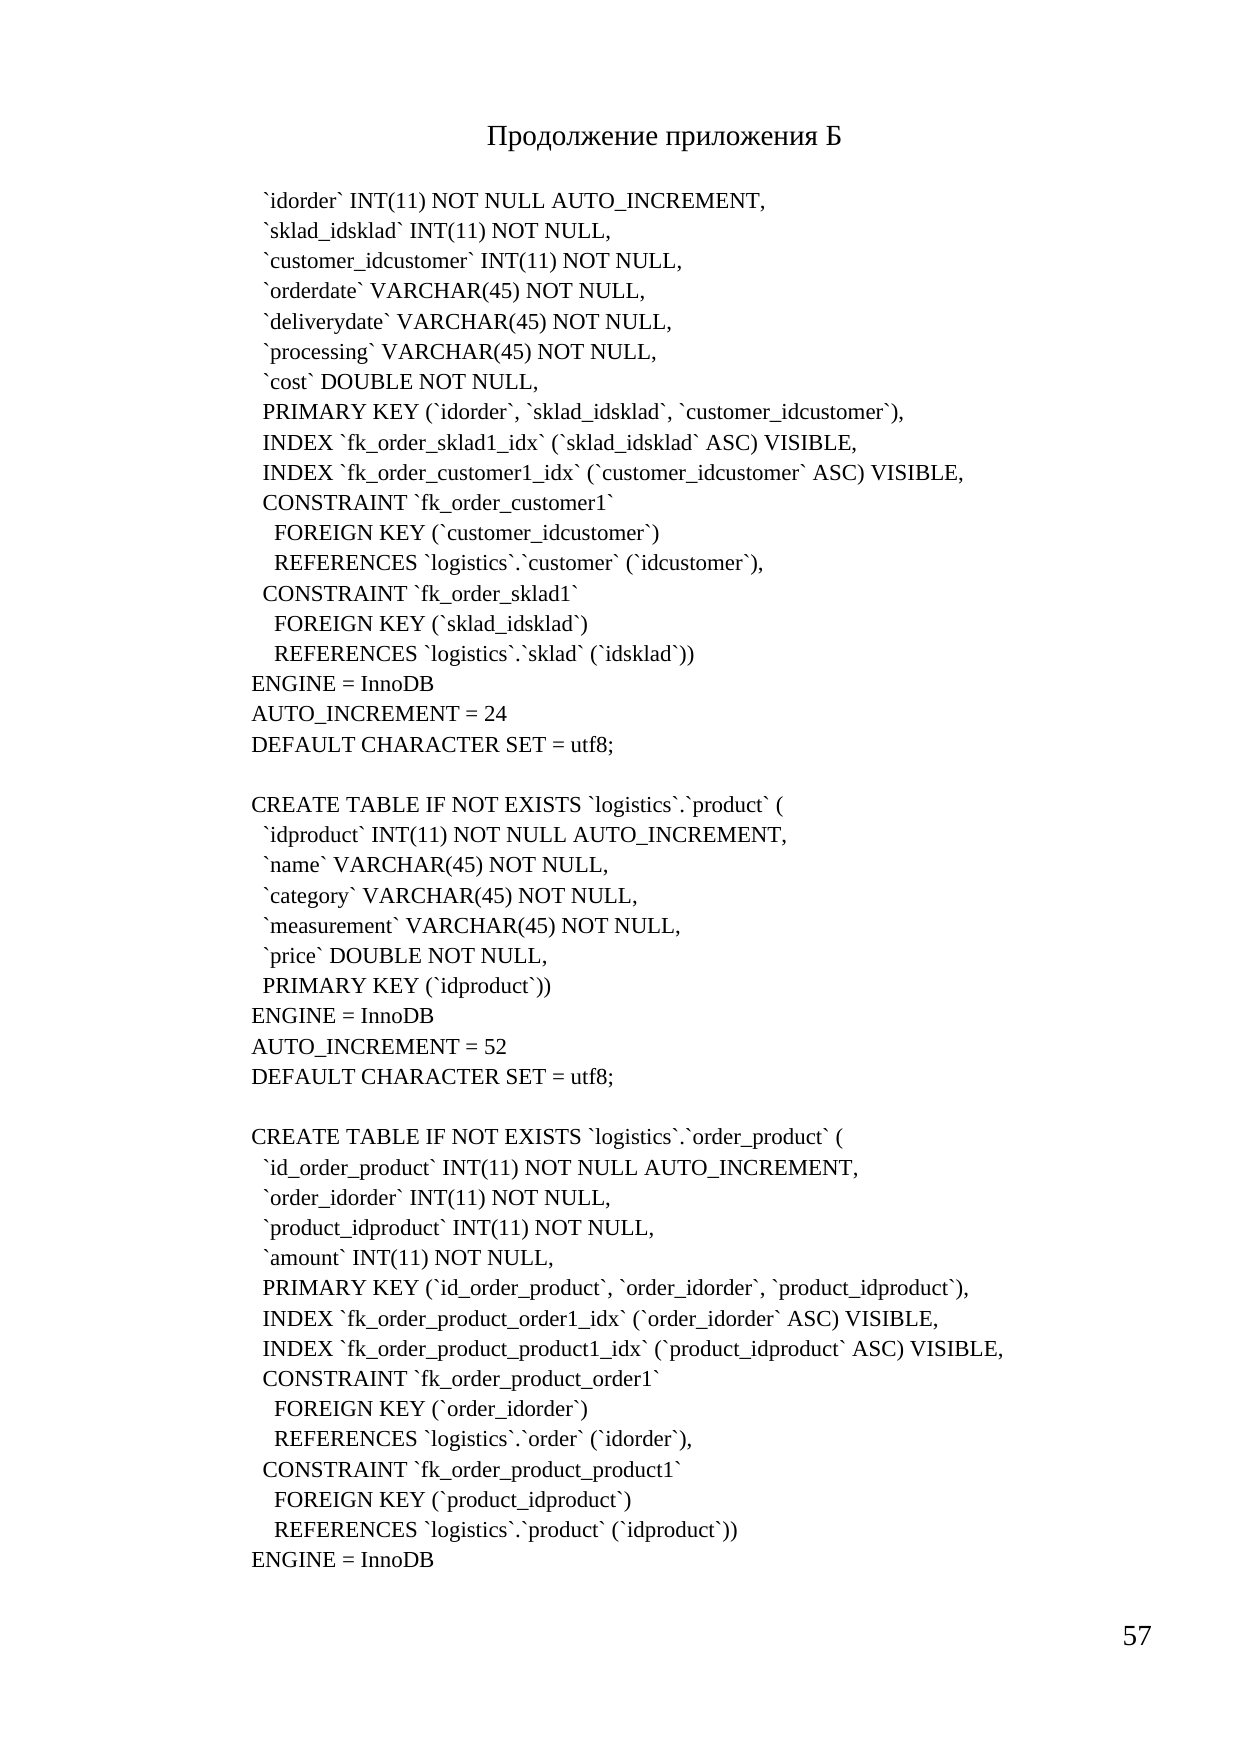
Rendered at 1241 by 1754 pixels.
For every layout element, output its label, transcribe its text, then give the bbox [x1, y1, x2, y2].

text FOREIGN KEY (`customer_idcustomer`) [177, 519, 1152, 546]
text `product_idproduct` INT(11) NOT NULL, [177, 1214, 1152, 1240]
text `processing` VARCHAR(45) NOT NULL, [177, 338, 1152, 364]
text `orderdate` VARCHAR(45) NOT NULL, [177, 277, 1152, 304]
text PRIMARY KEY (`id_order_product`, `order_idorder`, `product_idproduct`), [177, 1274, 1152, 1301]
text REFERENCES `logistics`.`sklad` (`idsklad`)) [177, 640, 1152, 666]
text ENGINE = InnoDB [177, 670, 1152, 697]
text INDEX `fk_order_sklad1_idx` (`sklad_idsklad` ASC) VISIBLE, [177, 428, 1152, 455]
text `idorder` INT(11) NOT NULL AUTO_INCREMENT, [177, 187, 1152, 213]
text DEFAULT CHARACTER SET = utf8; [177, 1063, 1152, 1089]
text FOREIGN KEY (`sklad_idsklad`) [177, 610, 1152, 636]
text CREATE TABLE IF NOT EXISTS `logistics`.`order_product` ( [177, 1123, 1152, 1150]
text `sklad_idsklad` INT(11) NOT NULL, [177, 217, 1152, 243]
text `name` VARCHAR(45) NOT NULL, [177, 851, 1152, 878]
text `customer_idcustomer` INT(11) NOT NULL, [177, 247, 1152, 274]
text DEFAULT CHARACTER SET = utf8; [177, 731, 1152, 757]
text AUTO_INCREMENT = 52 [177, 1033, 1152, 1059]
text Продолжение приложения Б [177, 118, 1152, 152]
text REFERENCES `logistics`.`product` (`idproduct`)) [177, 1516, 1152, 1542]
text REFERENCES `logistics`.`customer` (`idcustomer`), [177, 549, 1152, 576]
text CREATE TABLE IF NOT EXISTS `logistics`.`product` ( [177, 791, 1152, 817]
text PRIMARY KEY (`idproduct`)) [177, 972, 1152, 999]
text INDEX `fk_order_product_product1_idx` (`product_idproduct` ASC) VISIBLE, [177, 1335, 1152, 1361]
text CONSTRAINT `fk_order_customer1` [177, 489, 1152, 515]
text `category` VARCHAR(45) NOT NULL, [177, 882, 1152, 908]
text `cost` DOUBLE NOT NULL, [177, 368, 1152, 394]
text `idproduct` INT(11) NOT NULL AUTO_INCREMENT, [177, 821, 1152, 848]
text `price` DOUBLE NOT NULL, [177, 942, 1152, 968]
text `deliverydate` VARCHAR(45) NOT NULL, [177, 308, 1152, 334]
text FOREIGN KEY (`product_idproduct`) [177, 1486, 1152, 1512]
text ENGINE = InnoDB [177, 1002, 1152, 1029]
text ENGINE = InnoDB [177, 1546, 1152, 1573]
text FOREIGN KEY (`order_idorder`) [177, 1395, 1152, 1422]
text `order_idorder` INT(11) NOT NULL, [177, 1184, 1152, 1210]
text `measurement` VARCHAR(45) NOT NULL, [177, 912, 1152, 938]
text PRIMARY KEY (`idorder`, `sklad_idsklad`, `customer_idcustomer`), [177, 398, 1152, 425]
text `id_order_product` INT(11) NOT NULL AUTO_INCREMENT, [177, 1153, 1152, 1180]
text INDEX `fk_order_product_order1_idx` (`order_idorder` ASC) VISIBLE, [177, 1304, 1152, 1331]
text CONSTRAINT `fk_order_sklad1` [177, 579, 1152, 606]
text AUTO_INCREMENT = 24 [177, 700, 1152, 727]
text INDEX `fk_order_customer1_idx` (`customer_idcustomer` ASC) VISIBLE, [177, 459, 1152, 485]
text REFERENCES `logistics`.`order` (`idorder`), [177, 1425, 1152, 1452]
text CONSTRAINT `fk_order_product_order1` [177, 1365, 1152, 1391]
text CONSTRAINT `fk_order_product_product1` [177, 1456, 1152, 1482]
text `amount` INT(11) NOT NULL, [177, 1244, 1152, 1271]
